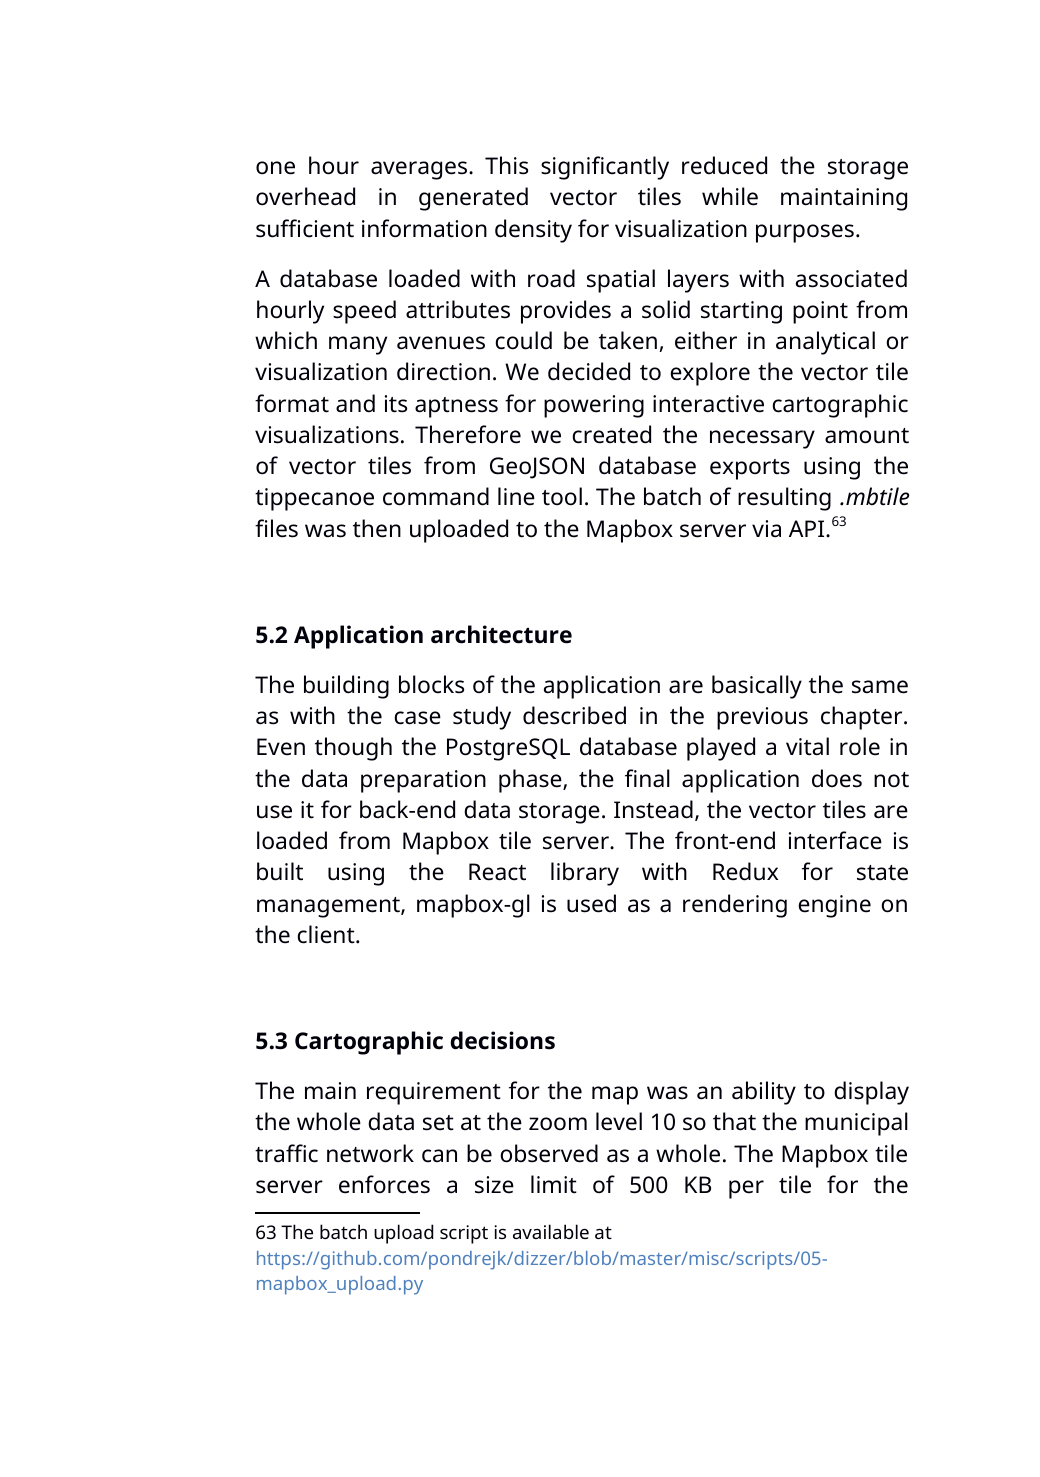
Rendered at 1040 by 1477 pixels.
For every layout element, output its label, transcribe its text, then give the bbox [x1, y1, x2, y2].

subtitle 5.2 Application architecture [255, 619, 910, 650]
text A database loaded with road spatial layers with associated hourly speed attributes provides a solid starting point from which many avenues could be taken, either in analytical or visualization direction. We decided to explore the vector tile format and its aptness for powering interactive cartographic visualizations. Therefore we created the necessary amount of vector tiles from GeoJSON database exports using the tippecanoe command line tool. The batch of resulting .mbtile files was then uploaded to the Mapbox server via API. [255, 262, 910, 544]
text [255, 1075, 910, 1200]
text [255, 150, 910, 244]
text The building blocks of the application are basically the same as with the case study described in the previous chapter. Even though the PostgreSQL database played a vital role in the data preparation phase, the final application does not use it for back-end data storage. Instead, the vector tiles are loaded from Mapbox tile server. The front-end interface is built using the React library with Redux for state management, mapbox-gl is used as a rendering engine on the client. [255, 669, 910, 950]
subtitle 5.3 Cartographic decisions [255, 1025, 910, 1056]
